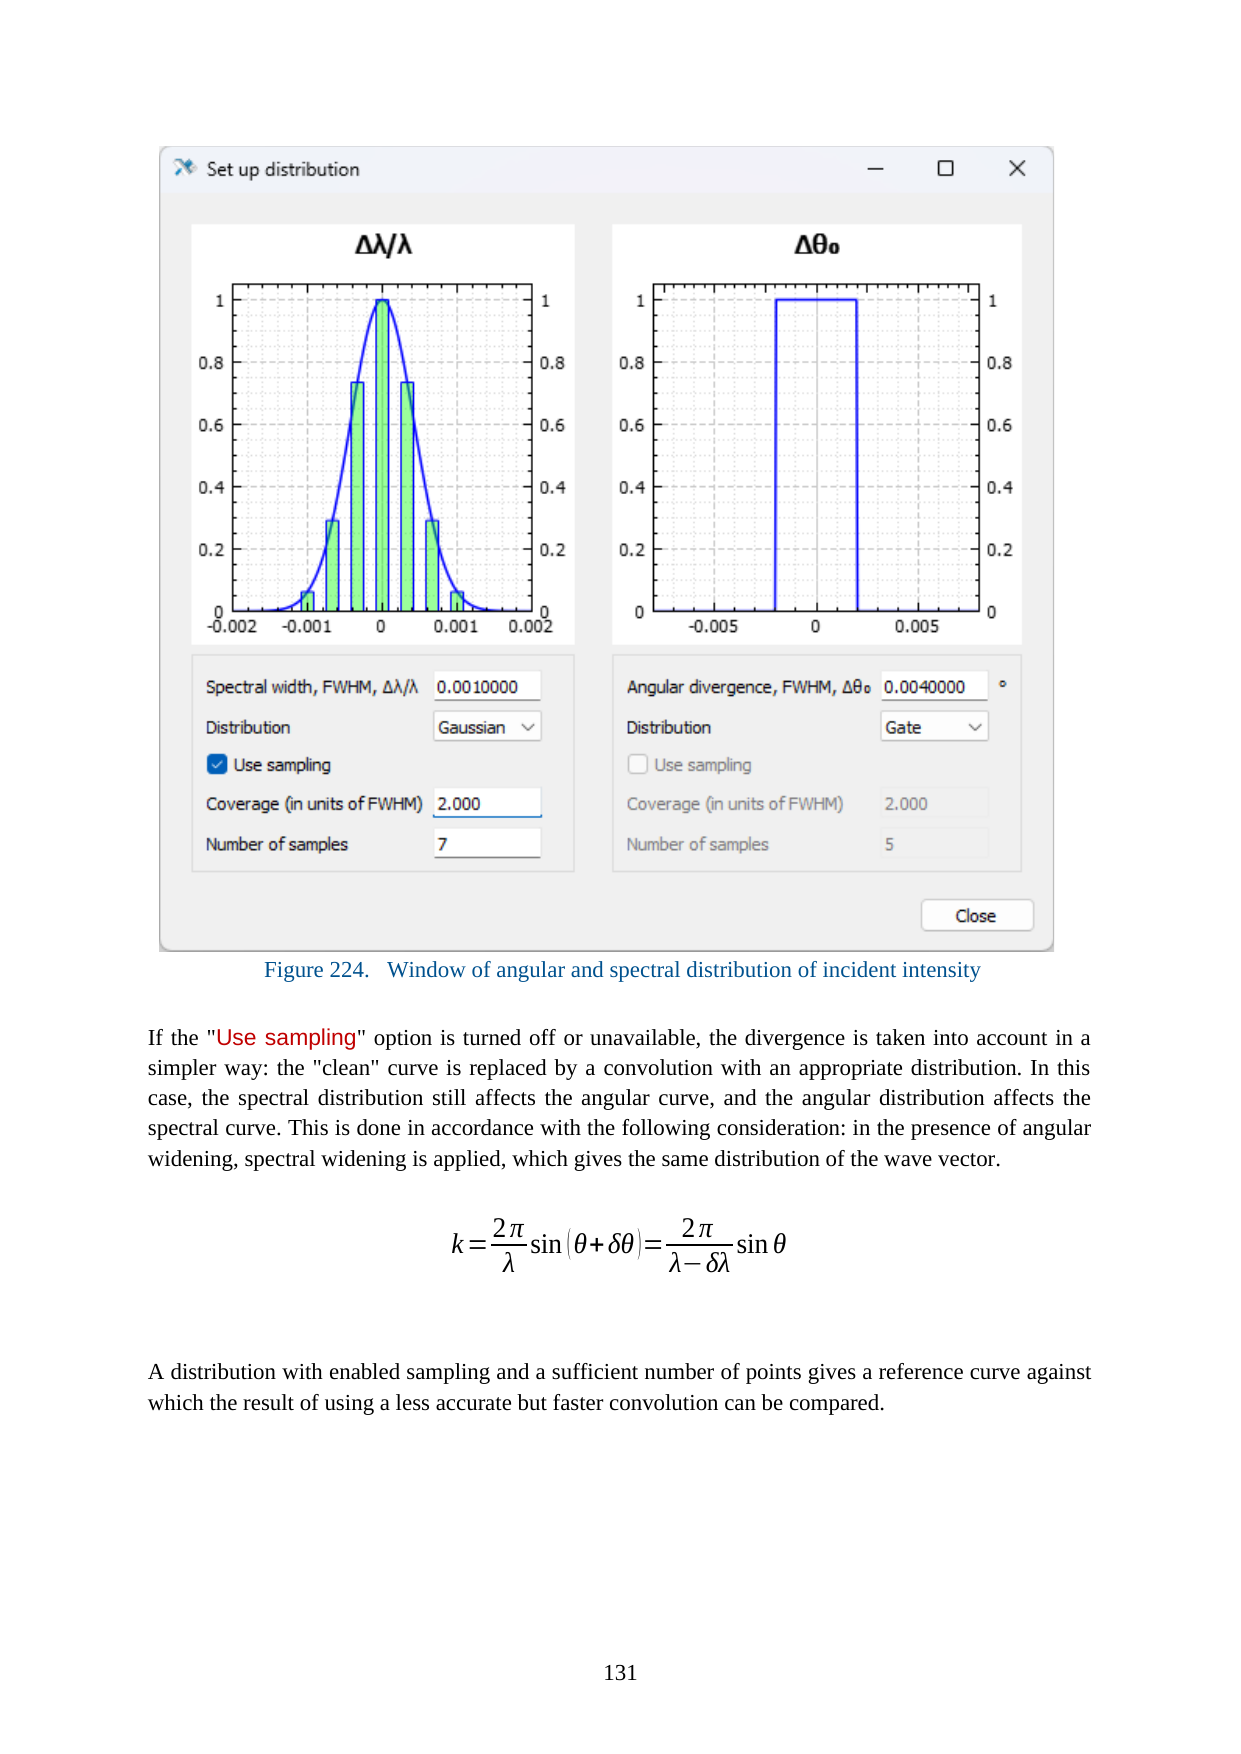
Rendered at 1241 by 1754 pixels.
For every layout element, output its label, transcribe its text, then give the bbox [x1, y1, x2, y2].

picture [159, 146, 1055, 952]
text A distribution with enabled sampling and a sufficient number of points gives a reference curve against which the result of using a less accurate but faster convolution can be compared. [148, 1358, 1093, 1415]
text If the "Use sampling" option is turned off or unavailable, the divergence is taken into account in a simpler way: the "clean" curve is replaced by a convolution with an appropriate distribution. In this case, the spectral distribution still affects the angular curve, and the angular distribution affects the spectral curve. This is done in accordance with the following consideration: in the presence of angular widening, spectral widening is applied, which gives the same distribution of the wave vector. [148, 1024, 1093, 1171]
